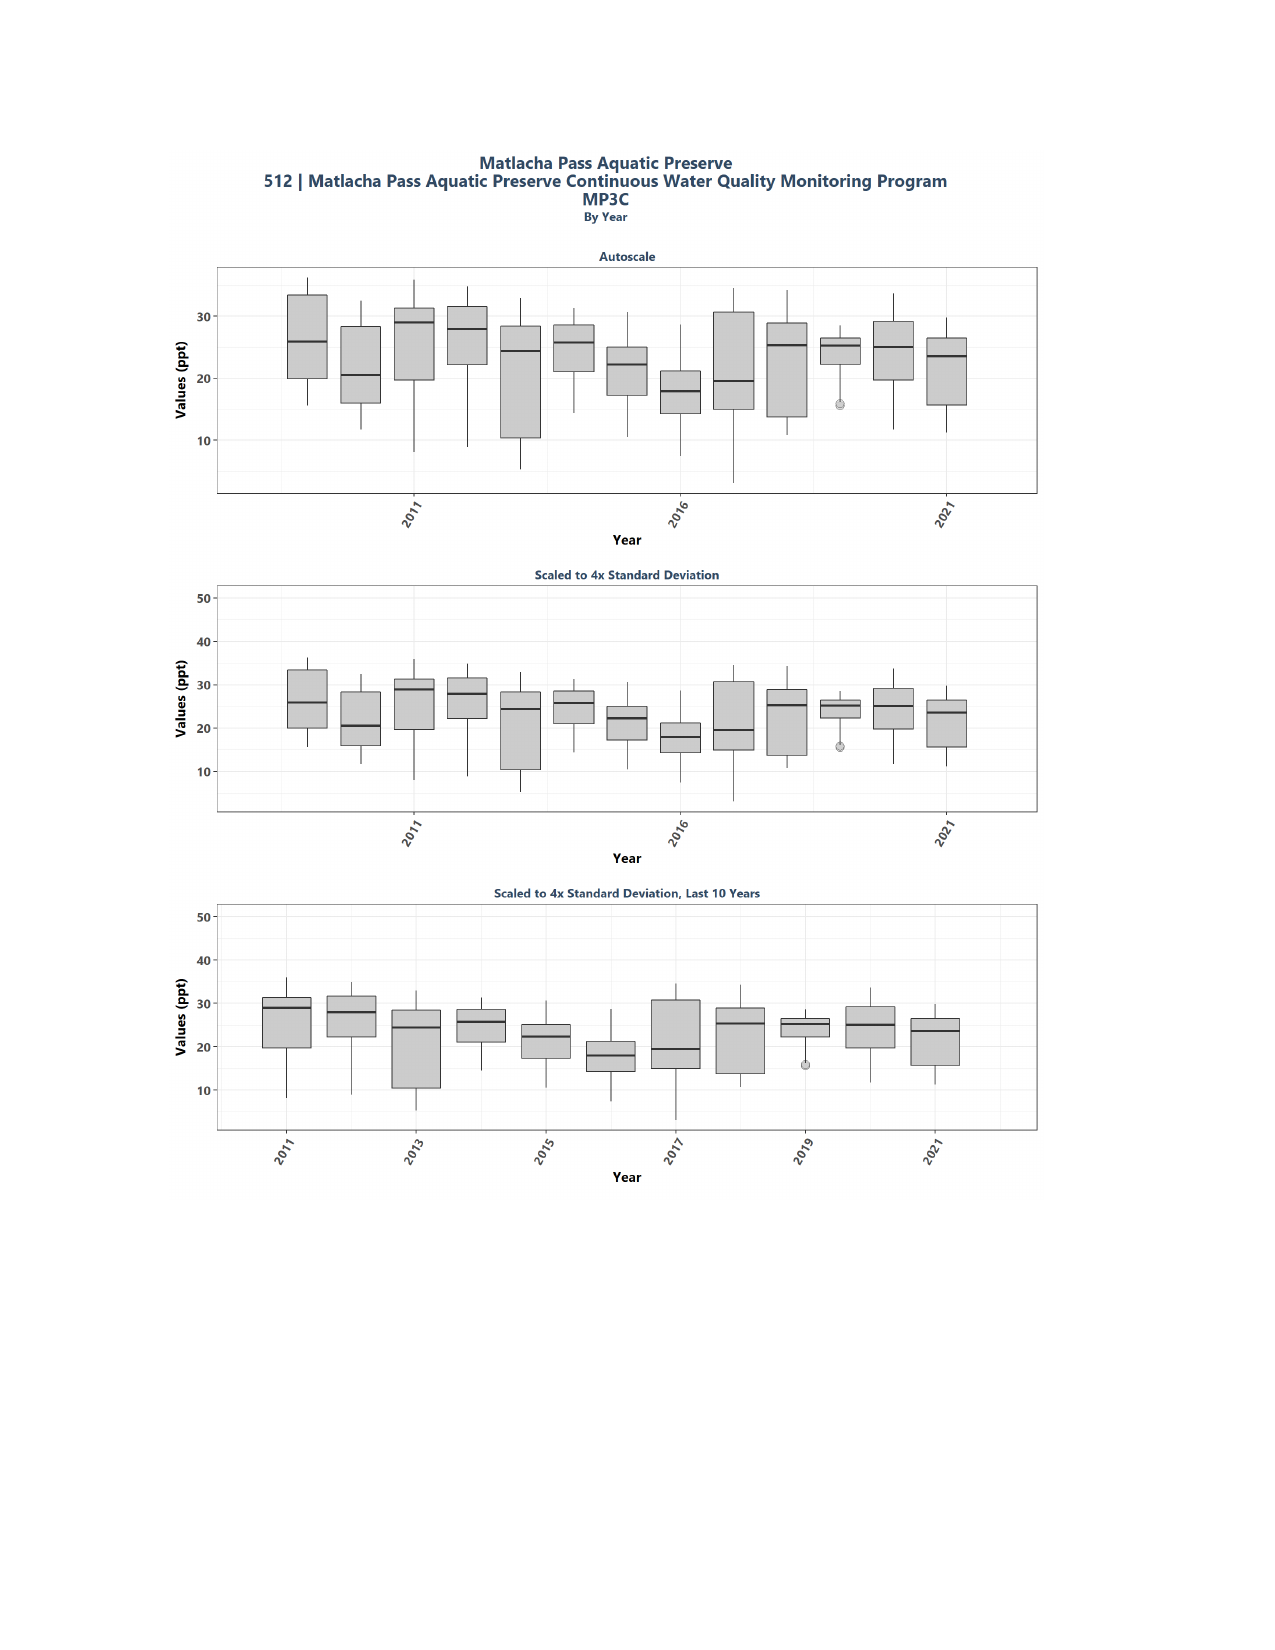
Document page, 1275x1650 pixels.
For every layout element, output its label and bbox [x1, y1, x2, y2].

picture [168, 150, 1044, 1200]
